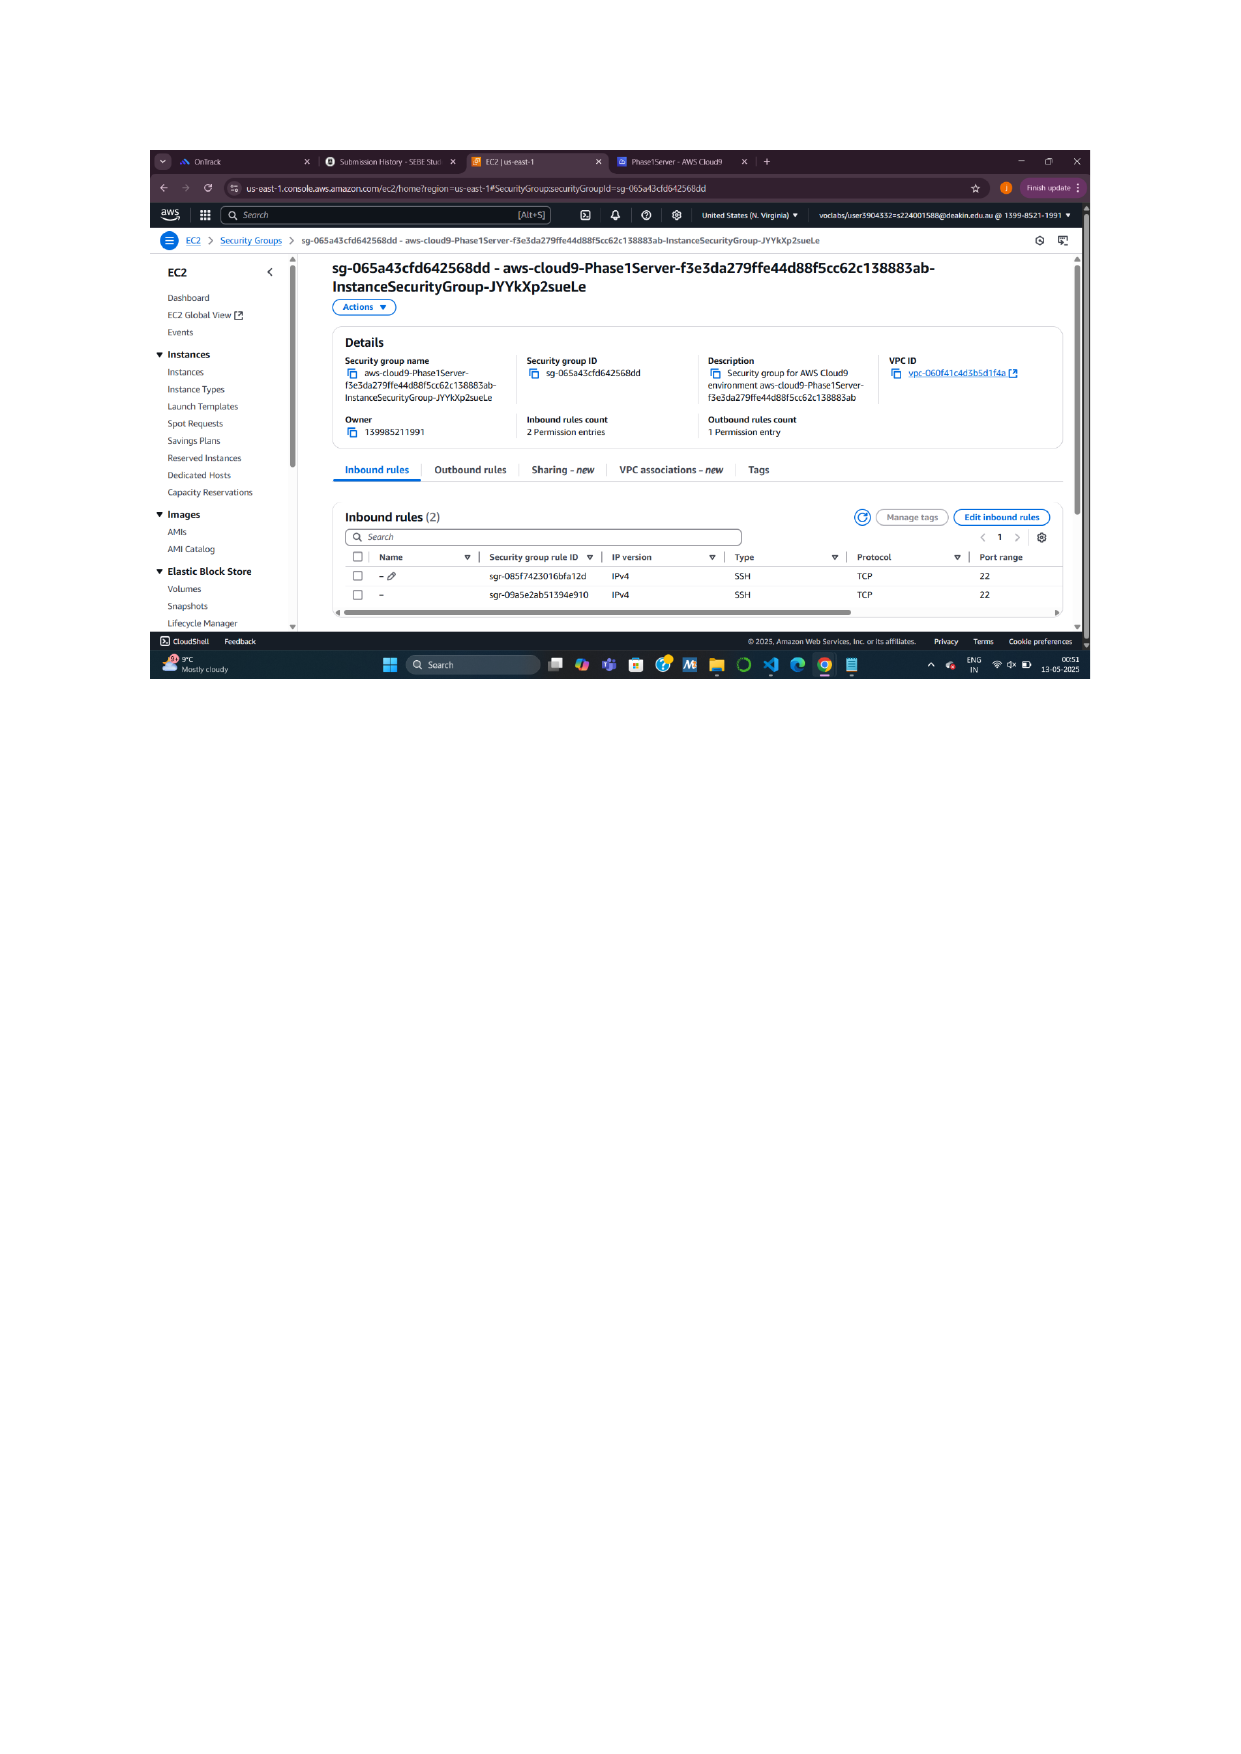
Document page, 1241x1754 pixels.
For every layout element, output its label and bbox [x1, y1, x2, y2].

picture [150, 150, 1091, 679]
